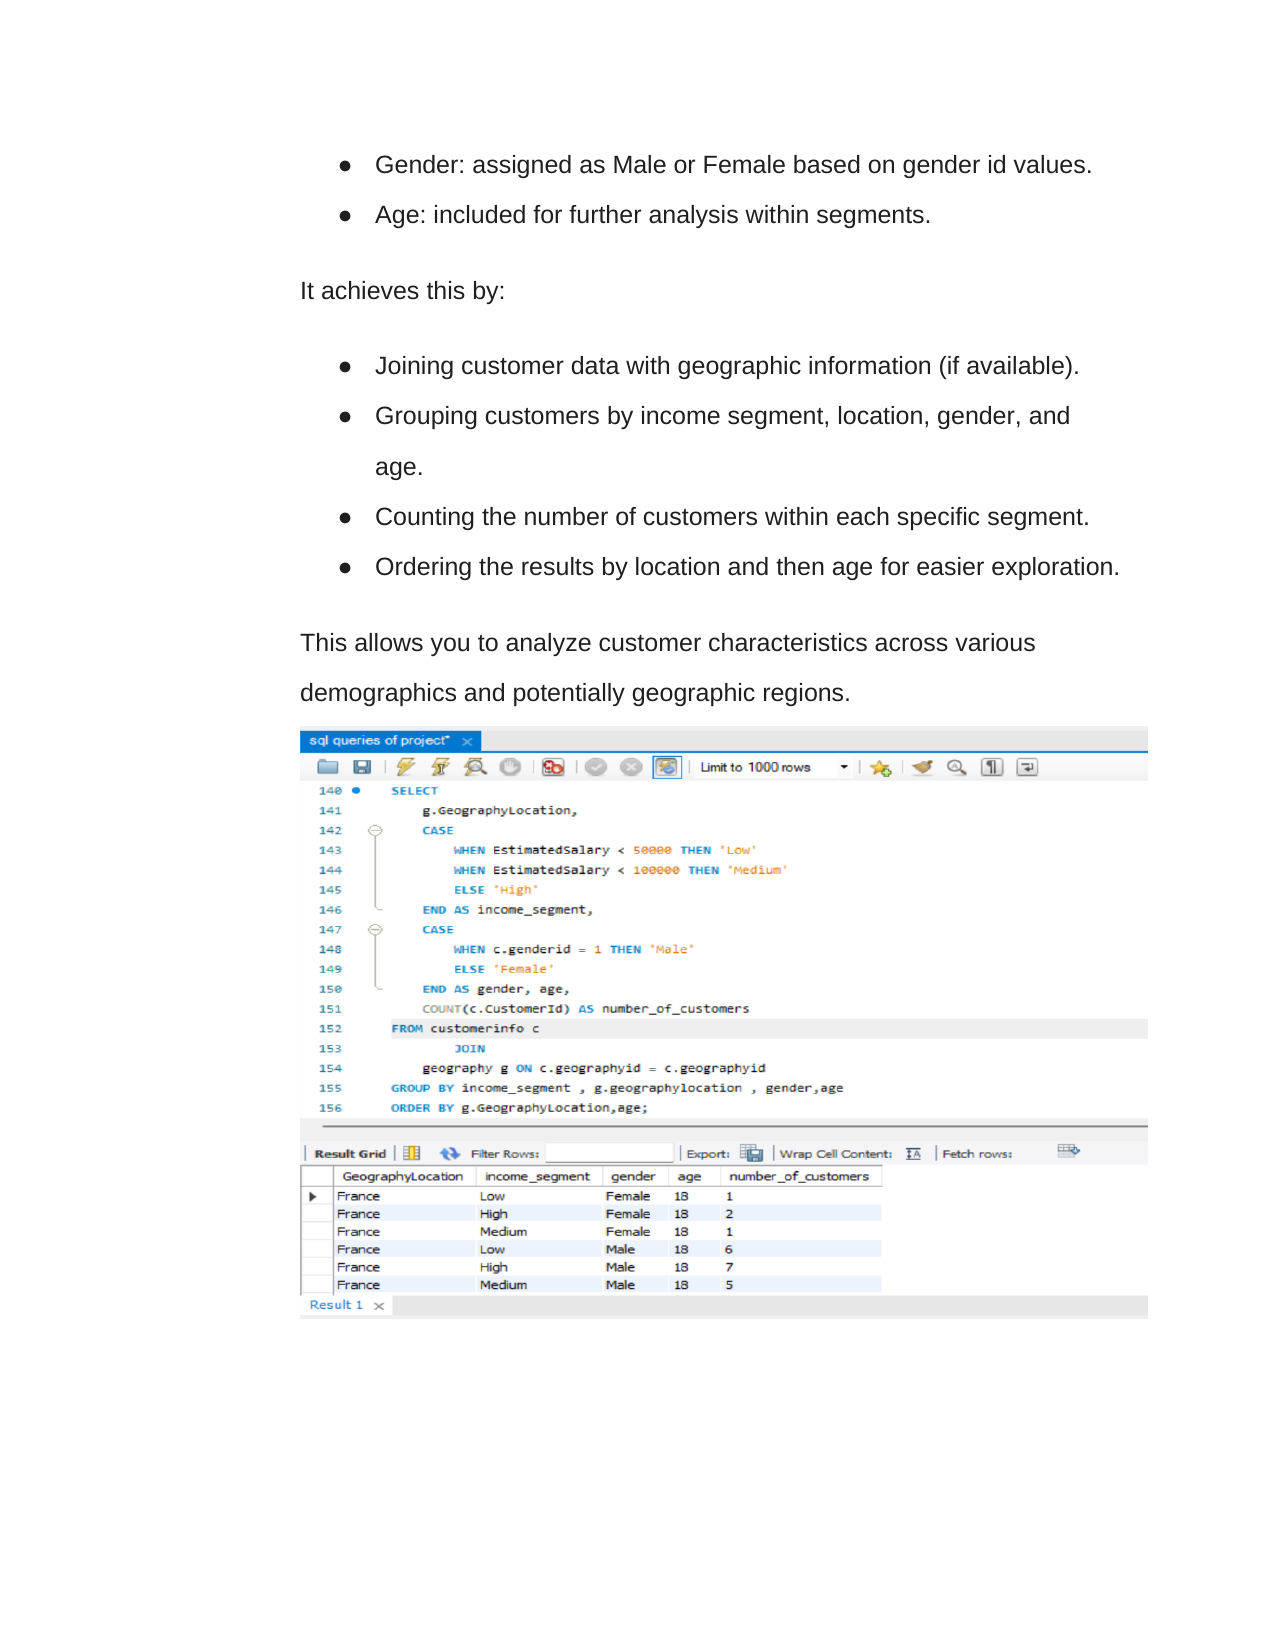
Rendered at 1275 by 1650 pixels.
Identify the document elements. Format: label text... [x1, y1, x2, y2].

text This allows you to analyze customer characteristics across various demographics and potentially geographic regions. [300, 627, 1125, 726]
list Grouping customers by income segment, location, gender, and age. [337, 401, 1125, 480]
list Joining customer data with geographic information (if available). [337, 351, 1125, 380]
list Counting the number of customers within each specific segment. [337, 502, 1125, 531]
list Ordering the results by location and then age for easier exploration. [337, 552, 1125, 581]
picture [300, 726, 1148, 1319]
text It achieves this by: [300, 276, 1125, 304]
list Gender: assigned as Male or Female based on gender id values. [337, 150, 1125, 179]
list Age: included for further analysis within segments. [337, 200, 1125, 229]
